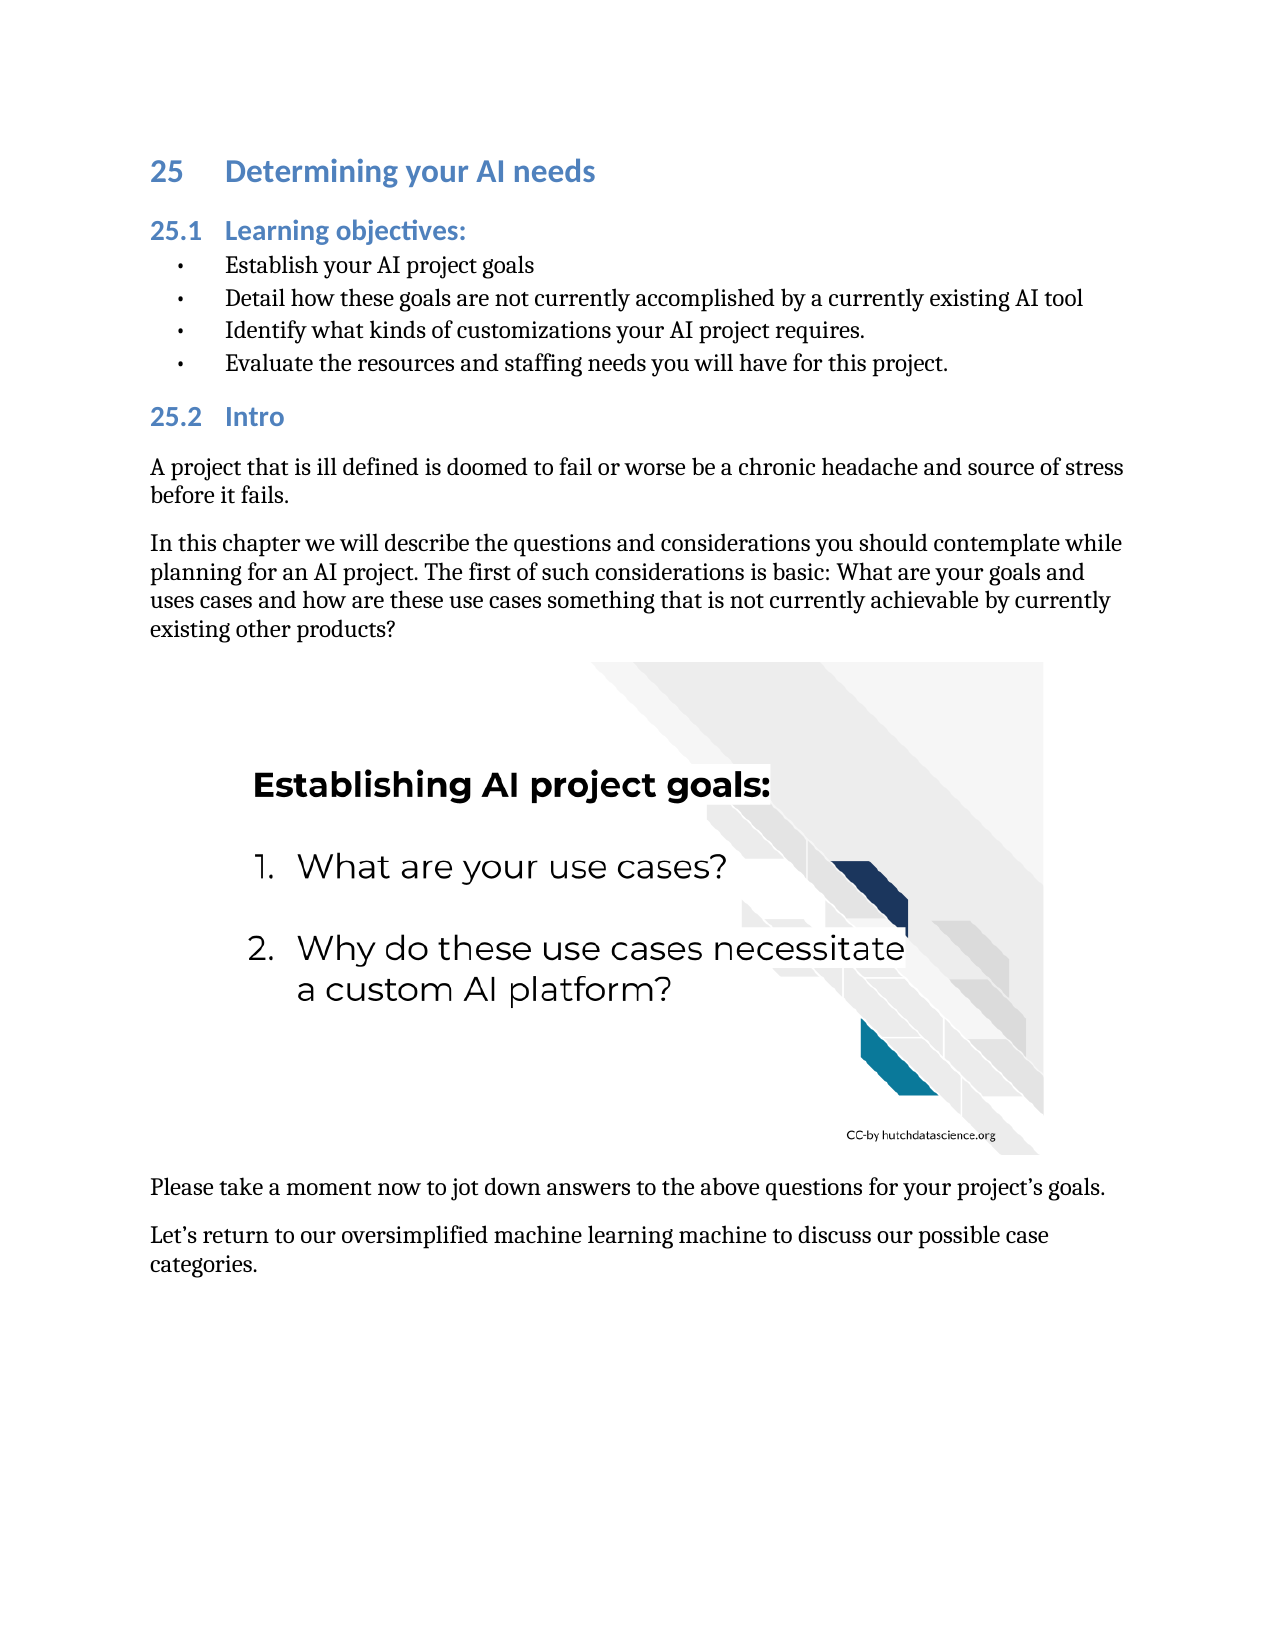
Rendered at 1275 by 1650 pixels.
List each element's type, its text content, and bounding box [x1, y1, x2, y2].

text A project that is ill defined is doomed to fail or worse be a chronic headache and source of stress before it fails. [150, 452, 1125, 510]
subtitle 25.2 Intro [150, 398, 1125, 434]
list Evaluate the resources and staffing needs you will have for this project. [175, 348, 1125, 377]
subtitle 25.1 Learning objectives: [150, 212, 1125, 247]
text Please take a moment now to jot down answers to the above questions for your project’s goals. [150, 1173, 1125, 1202]
text In this chapter we will describe the questions and considerations you should contemplate while planning for an AI project. The first of such considerations is basic: What are your goals and uses cases and how are these use cases something that is not currently achievable by currently existing other products? [150, 529, 1125, 644]
subtitle 25 Determining your AI needs [150, 150, 1125, 191]
list Establish your AI project goals [175, 251, 1125, 280]
list Identify what kinds of customizations your AI project requires. [175, 316, 1125, 345]
picture [168, 662, 1044, 1155]
list Detail how these goals are not currently accomplished by a currently existing AI tool [175, 283, 1125, 312]
text Let’s return to our oversimplified machine learning machine to discuss our possible case categories. [150, 1221, 1125, 1278]
